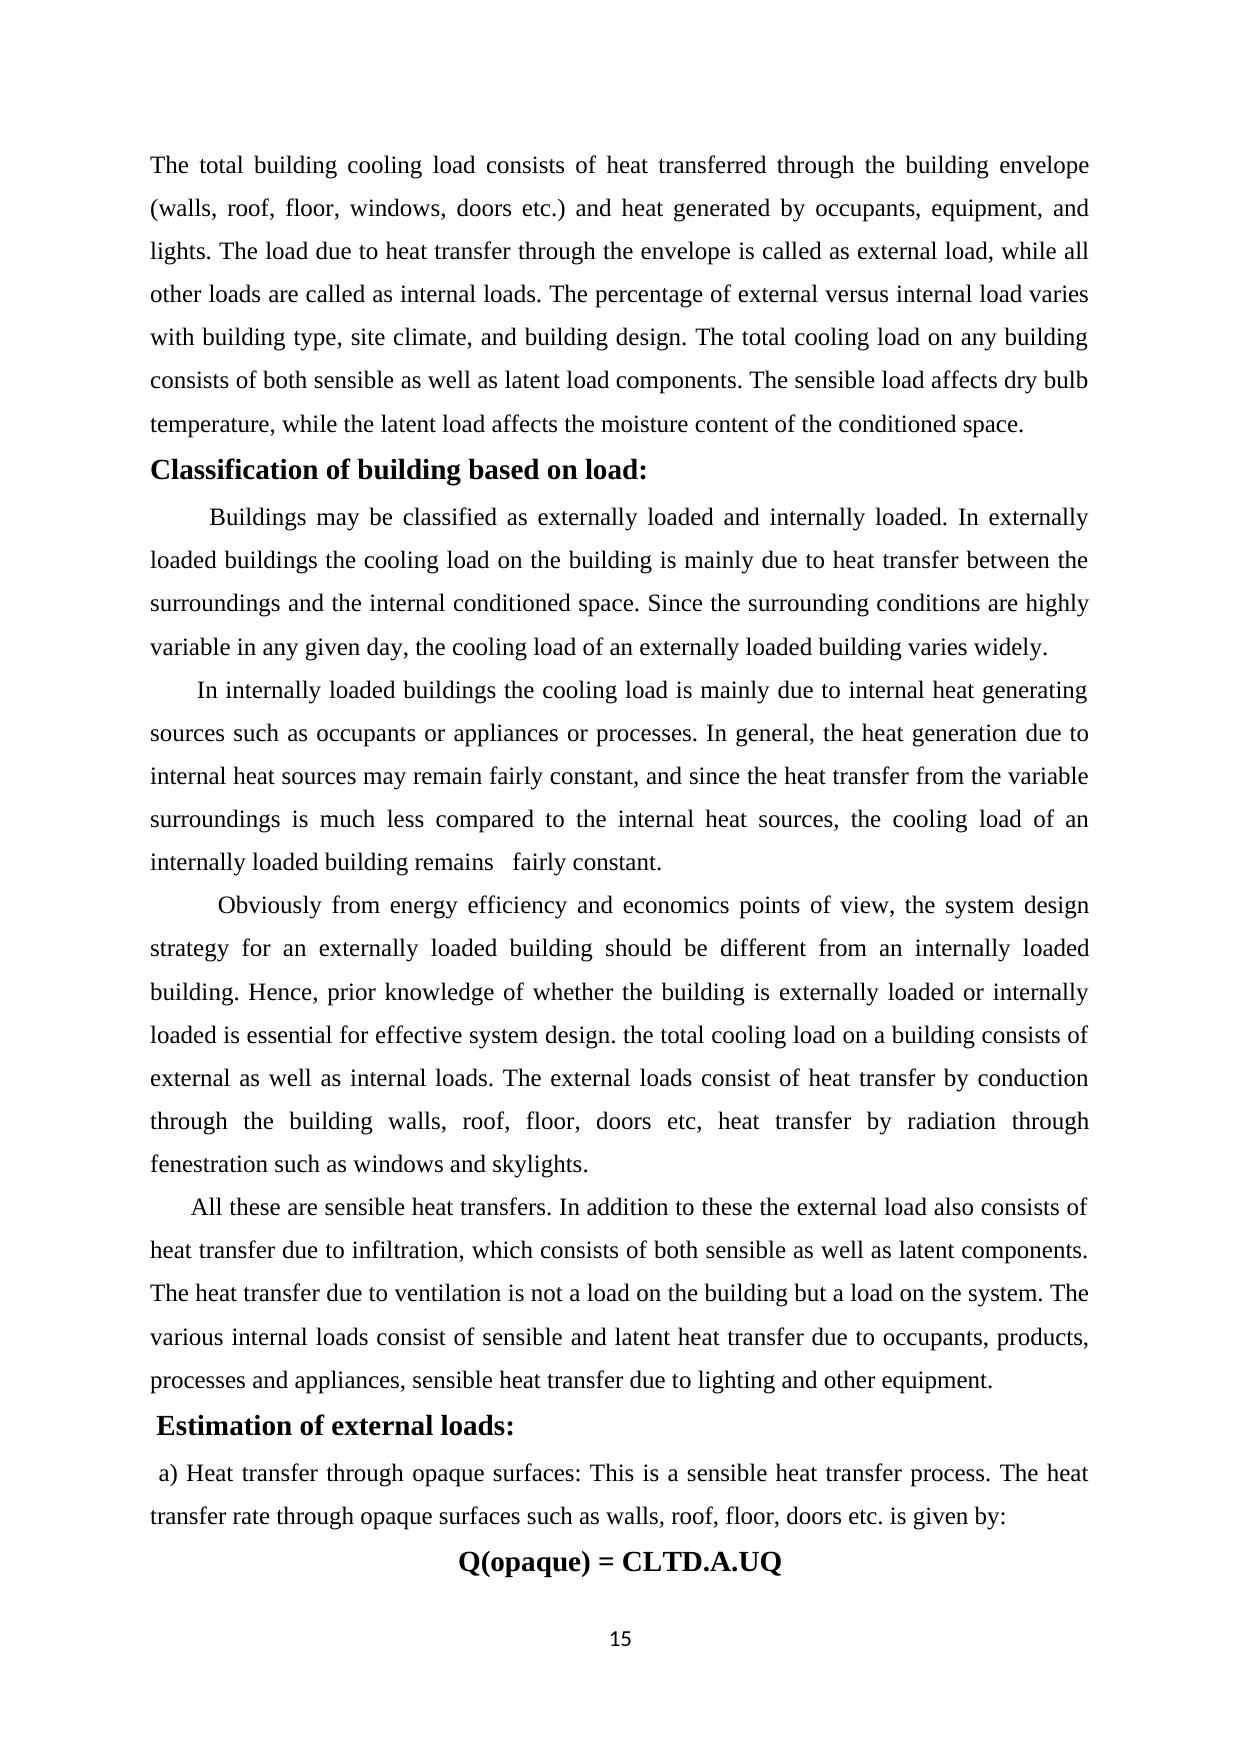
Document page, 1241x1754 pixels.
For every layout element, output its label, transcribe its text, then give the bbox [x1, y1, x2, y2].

text Estimation of external loads: [150, 1408, 1090, 1441]
text Buildings may be classified as externally loaded and internally loaded. In externally loaded buildings the cooling load on the building is mainly due to heat transfer between the surroundings and the internal conditioned space. Since the surrounding conditions are highly variable in any given day, the cooling load of an externally loaded building varies widely. [150, 502, 1090, 660]
text Obviously from energy efficiency and economics points of view, the system design strategy for an externally loaded building should be different from an internally loaded building. Hence, prior knowledge of whether the building is externally loaded or internally loaded is essential for effective system design. the total cooling load on a building consists of external as well as internal loads. The external loads consist of heat transfer by conduction through the building walls, roof, floor, doors etc, heat transfer by radiation through fenestration such as windows and skylights. [150, 890, 1090, 1178]
text In internally loaded buildings the cooling load is mainly due to internal heat generating sources such as occupants or appliances or processes. In general, the heat generation due to internal heat sources may remain fairly constant, and since the heat transfer from the variable surroundings is much less compared to the internal heat sources, the cooling load of an internally loaded building remains fairly constant. [150, 675, 1090, 876]
text Q(opaque) = CLTD.A.UQ [150, 1544, 1090, 1578]
text a) Heat transfer through opaque surfaces: This is a sensible heat transfer process. The heat transfer rate through opaque surfaces such as walls, roof, floor, doors etc. is given by: [150, 1458, 1090, 1530]
text All these are sensible heat transfers. In addition to these the external load also consists of heat transfer due to infiltration, which consists of both sensible as well as latent components. The heat transfer due to ventilation is not a load on the building but a load on the system. The various internal loads consist of sensible and latent heat transfer due to occupants, products, processes and appliances, sensible heat transfer due to lighting and other equipment. [150, 1192, 1090, 1393]
text The total building cooling load consists of heat transferred through the building envelope (walls, roof, floor, windows, doors etc.) and heat generated by occupants, equipment, and lights. The load due to heat transfer through the envelope is called as external load, while all other loads are called as internal loads. The percentage of external versus internal load varies with building type, site climate, and building design. The total cooling load on any building consists of both sensible as well as latent load components. The sensible load affects dry bulb temperature, while the latent load affects the moisture content of the conditioned space. [150, 150, 1090, 437]
text Classification of building based on load: [150, 452, 1090, 485]
